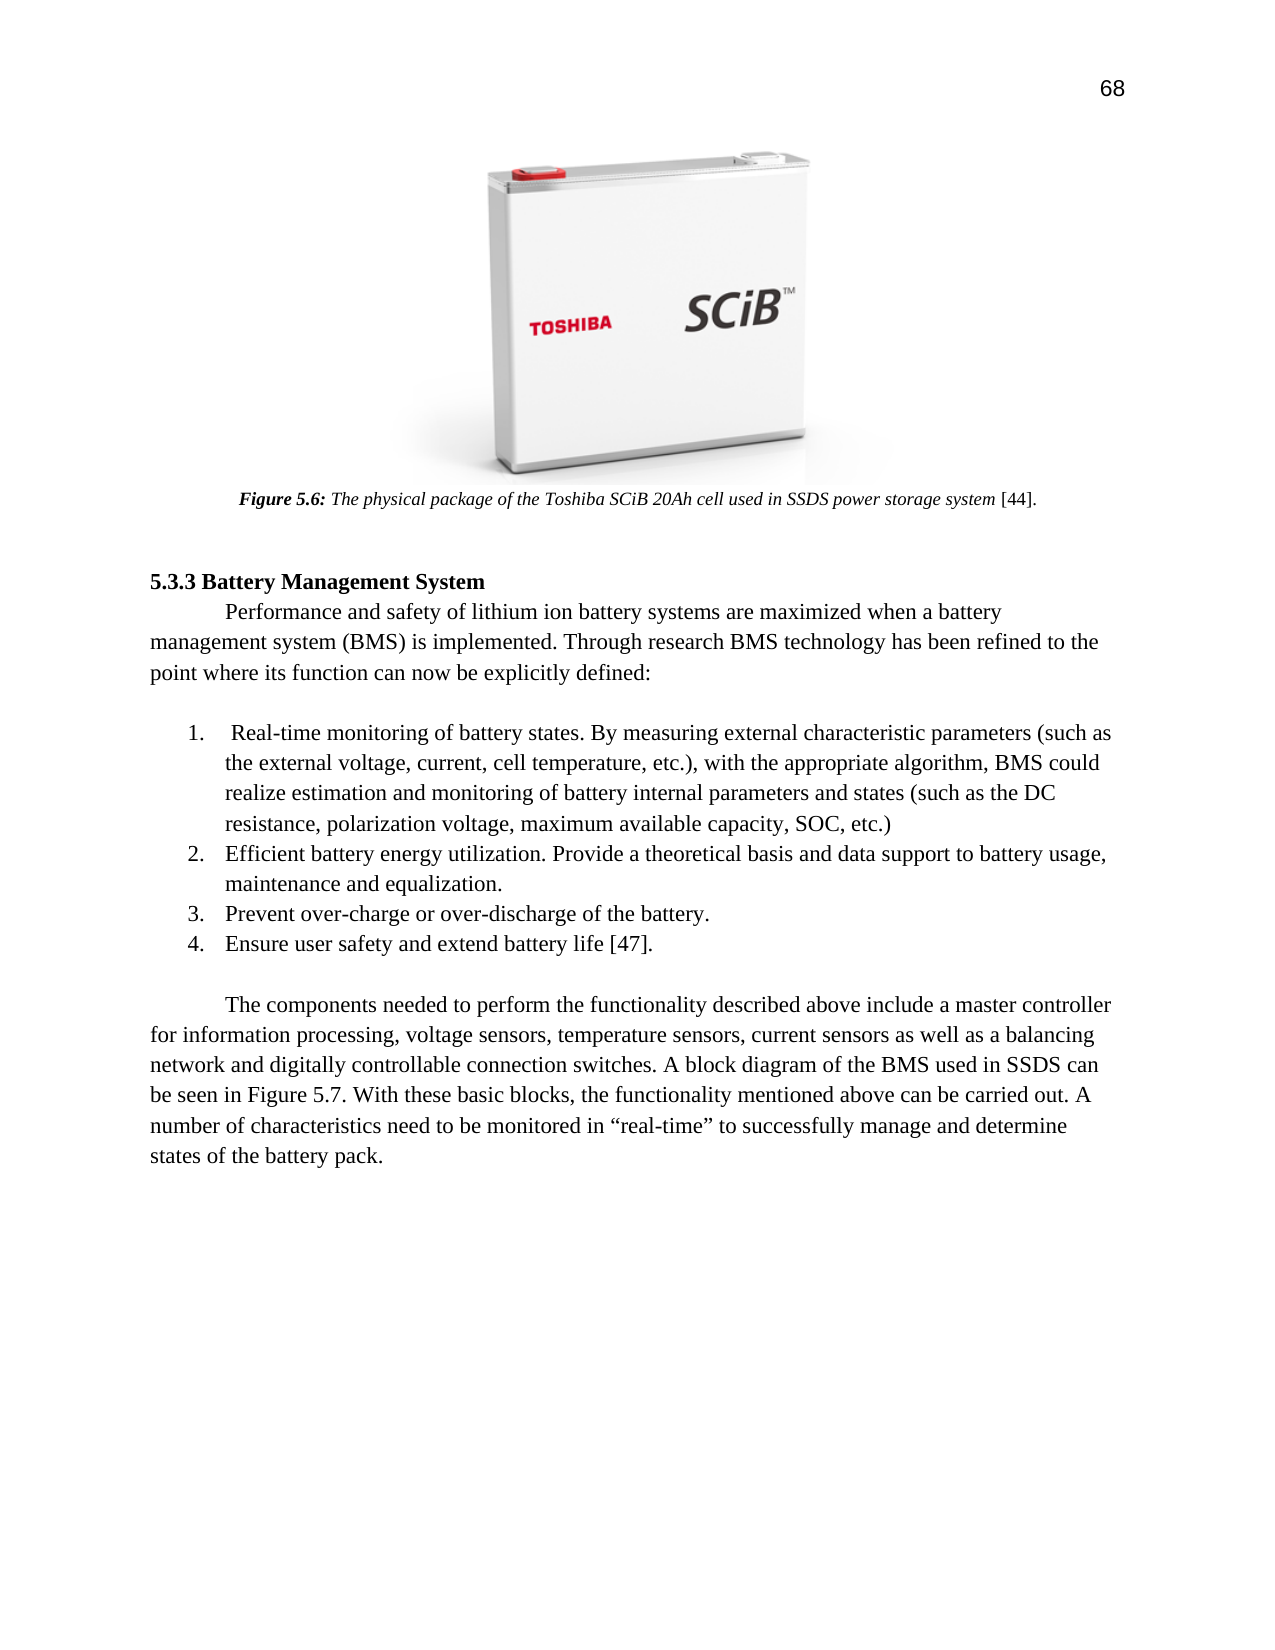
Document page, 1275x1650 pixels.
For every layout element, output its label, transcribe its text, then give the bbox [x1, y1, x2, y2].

list Real-time monitoring of battery states. By measuring external characteristic parameters (such as the external voltage, current, cell temperature, etc.), with the appropriate algorithm, BMS could realize estimation and monitoring of battery internal parameters and states (such as the DC resistance, polarization voltage, maximum available capacity, SOC, etc.) [187, 719, 1125, 836]
list Efficient battery energy utilization. Provide a theoretical basis and data support to battery usage, maintenance and equalization. [187, 840, 1125, 896]
text Performance and safety of lithium ion battery systems are maximized when a battery management system (BMS) is implemented. Through research BMS technology has been refined to the point where its function can now be explicitly defined: [150, 598, 1125, 685]
text The components needed to perform the functionality described above include a master controller for information processing, voltage sensors, temperature sensors, current sensors as well as a balancing network and digitally controllable connection switches. A block diagram of the BMS used in SSDS can be seen in Figure 5.7. With these basic blocks, the functionality mentioned above can be carried out. A number of characteristics need to be monitored in “real-time” to successfully manage and determine states of the battery pack. [150, 991, 1125, 1168]
subtitle 5.3.3 Battery Management System [150, 568, 1125, 594]
list Ensure user safety and extend battery life [47]. [187, 930, 1125, 957]
list Prevent over-charge or over-discharge of the battery. [187, 900, 1125, 927]
picture [359, 150, 916, 485]
text Figure 5.6: The physical package of the Toshiba SCiB 20Ah cell used in SSDS power storage system [44]. [150, 488, 1125, 510]
